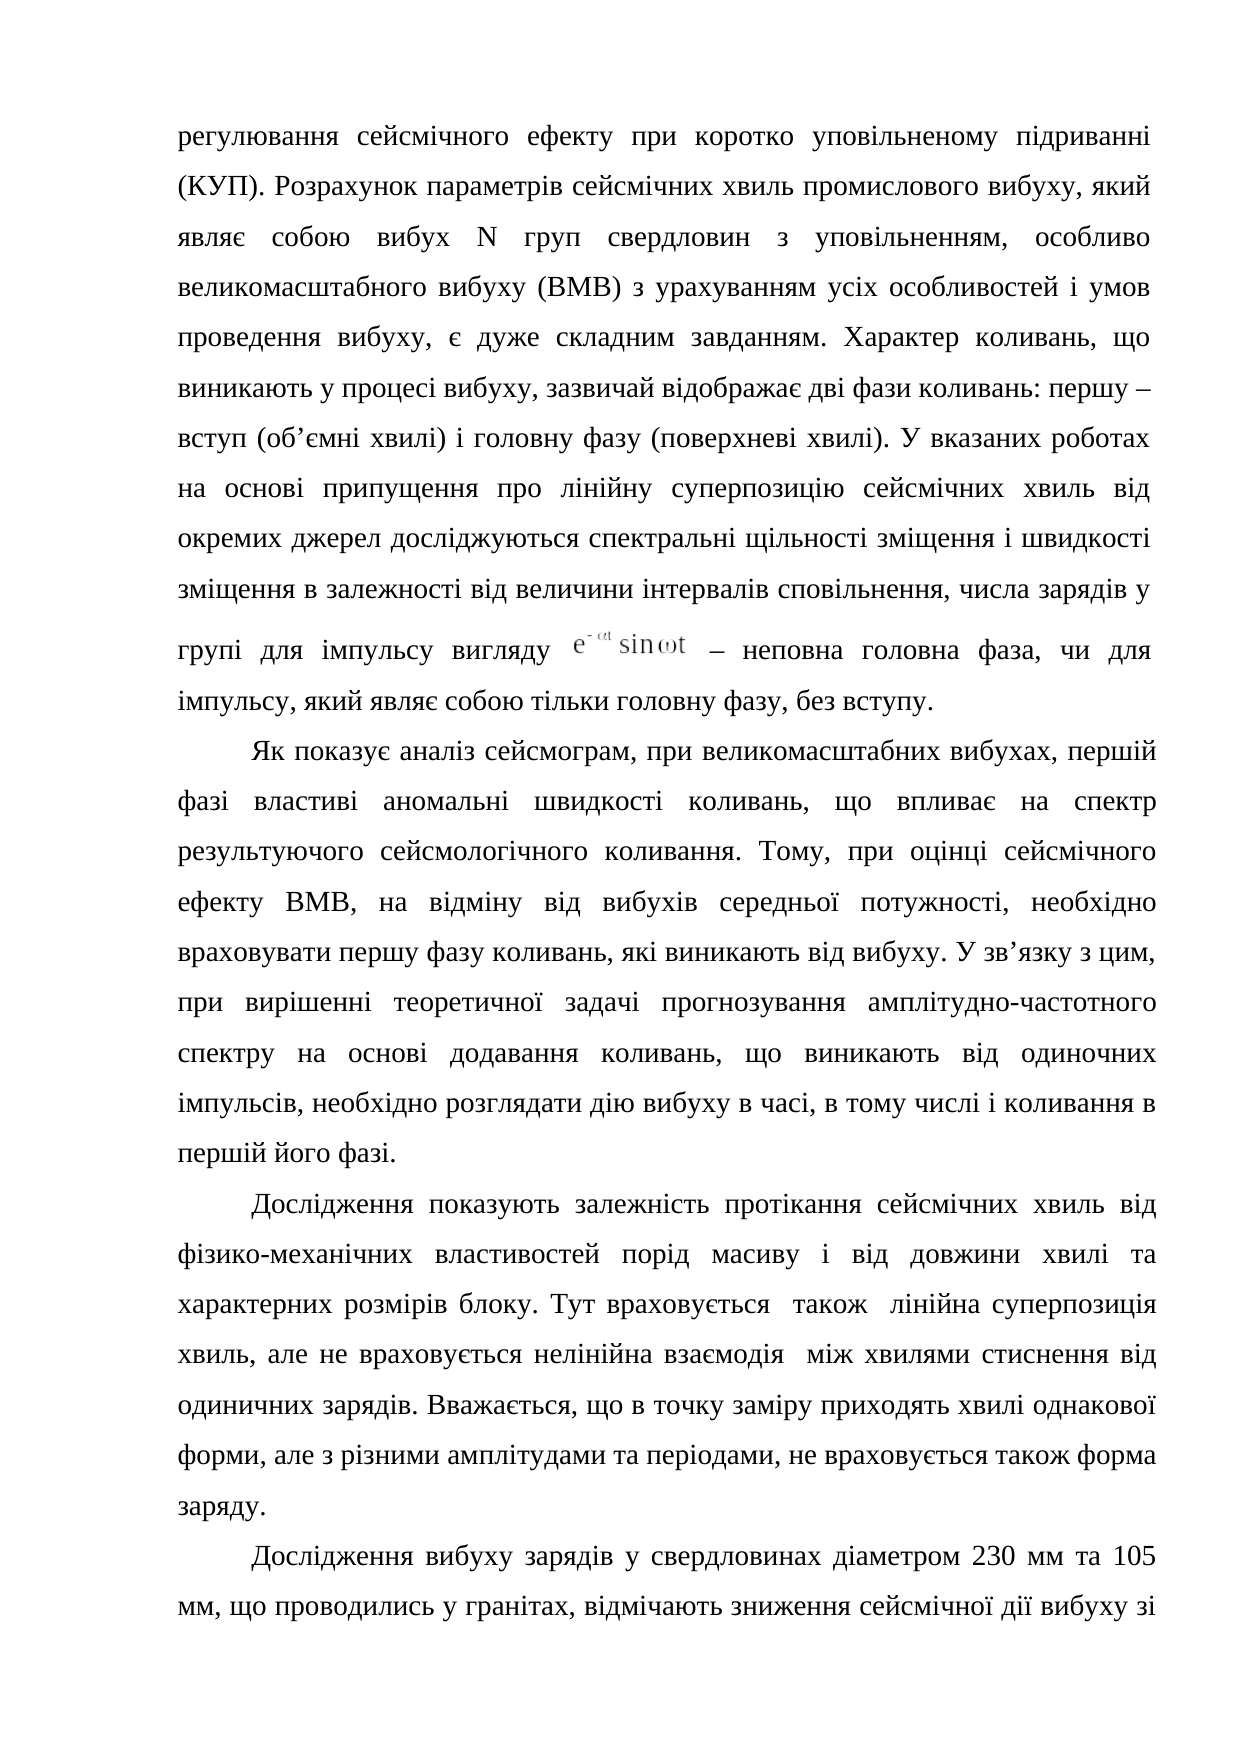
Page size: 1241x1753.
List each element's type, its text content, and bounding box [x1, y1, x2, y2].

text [177, 118, 1152, 716]
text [177, 1538, 1157, 1622]
text Дослідження показують залежність протікання сейсмічних хвиль від фізико-механічних властивостей порід масиву і від довжини хвилі та характерних розмірів блоку. Тут враховується також лінійна суперпозиція хвиль, але не враховується нелінійна взаємодія між хвилями стиснення від одиничних зарядів. Вважається, що в точку заміру приходять хвилі однакової форми, але з різними амплітудами та періодами, не враховується також форма заряду. [177, 1186, 1158, 1521]
text Як показує аналіз сейсмограм, при великомасштабних вибухах, першій фазі властиві аномальні швидкості коливань, що впливає на спектр результуючого сейсмологічного коливання. Тому, при оцінці сейсмічного ефекту ВМВ, на відміну від вибухів середньої потужності, необхідно враховувати першу фазу коливань, які виникають від вибуху. У зв’язку з цим, при вирішенні теоретичної задачі прогнозування амплітудно-частотного спектру на основі додавання коливань, що виникають від одиночних імпульсів, необхідно розглядати дію вибуху в часі, в тому числі і коливання в першій його фазі. [177, 733, 1158, 1169]
